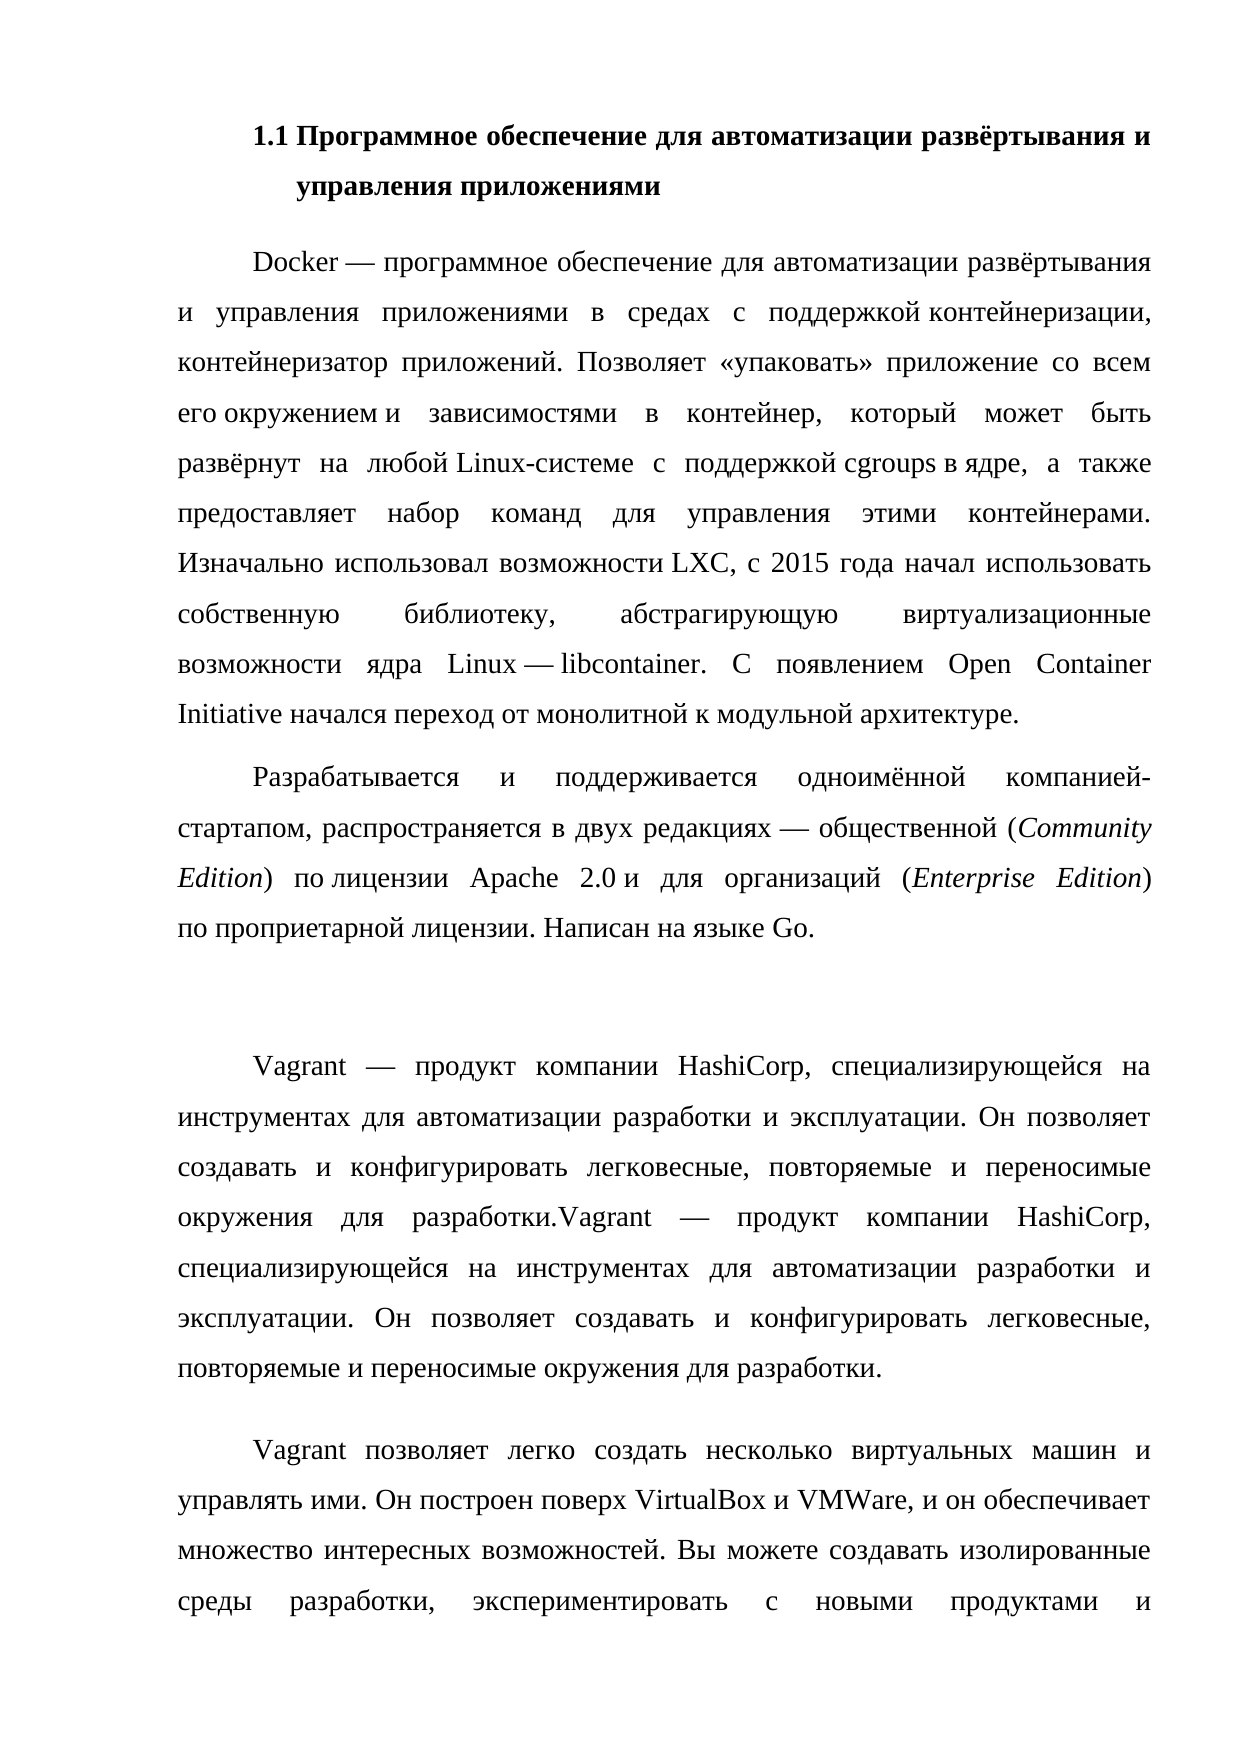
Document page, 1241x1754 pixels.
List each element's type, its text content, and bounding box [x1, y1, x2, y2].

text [177, 1432, 1152, 1616]
text Vagrant — продукт компании HashiCorp, специализирующейся на инструментах для автоматизации разработки и эксплуатации. Он позволяет создавать и конфигурировать легковесные, повторяемые и переносимые окружения для разработки.Vagrant — продукт компании HashiCorp, специализирующейся на инструментах для автоматизации разработки и эксплуатации. Он позволяет создавать и конфигурировать легковесные, повторяемые и переносимые окружения для разработки. [177, 1048, 1152, 1384]
text Docker — программное обеспечение для автоматизации развёртывания и управления приложениями в средах с поддержкой контейнеризации, контейнеризатор приложений. Позволяет «упаковать» приложение со всем его окружением и зависимостями в контейнер, который может быть развёрнут на любой Linux-системе с поддержкой cgroups в ядре, а также предоставляет набор команд для управления этими контейнерами. Изначально использовал возможности LXC, с 2015 года начал использовать собственную библиотеку, абстрагирующую виртуализационные возможности ядра Linux — libcontainer. С появлением Open Container Initiative начался переход от монолитной к модульной архитектуре. [177, 244, 1152, 730]
list Программное обеспечение для автоматизации развёртывания и управления приложениями [252, 118, 1152, 202]
text Разрабатывается и поддерживается одноимённой компанией-стартапом, распространяется в двух редакциях — общественной (Community Edition) по лицензии Apache 2.0 и для организаций (Enterprise Edition) по проприетарной лицензии. Написан на языке Go. [177, 759, 1152, 944]
